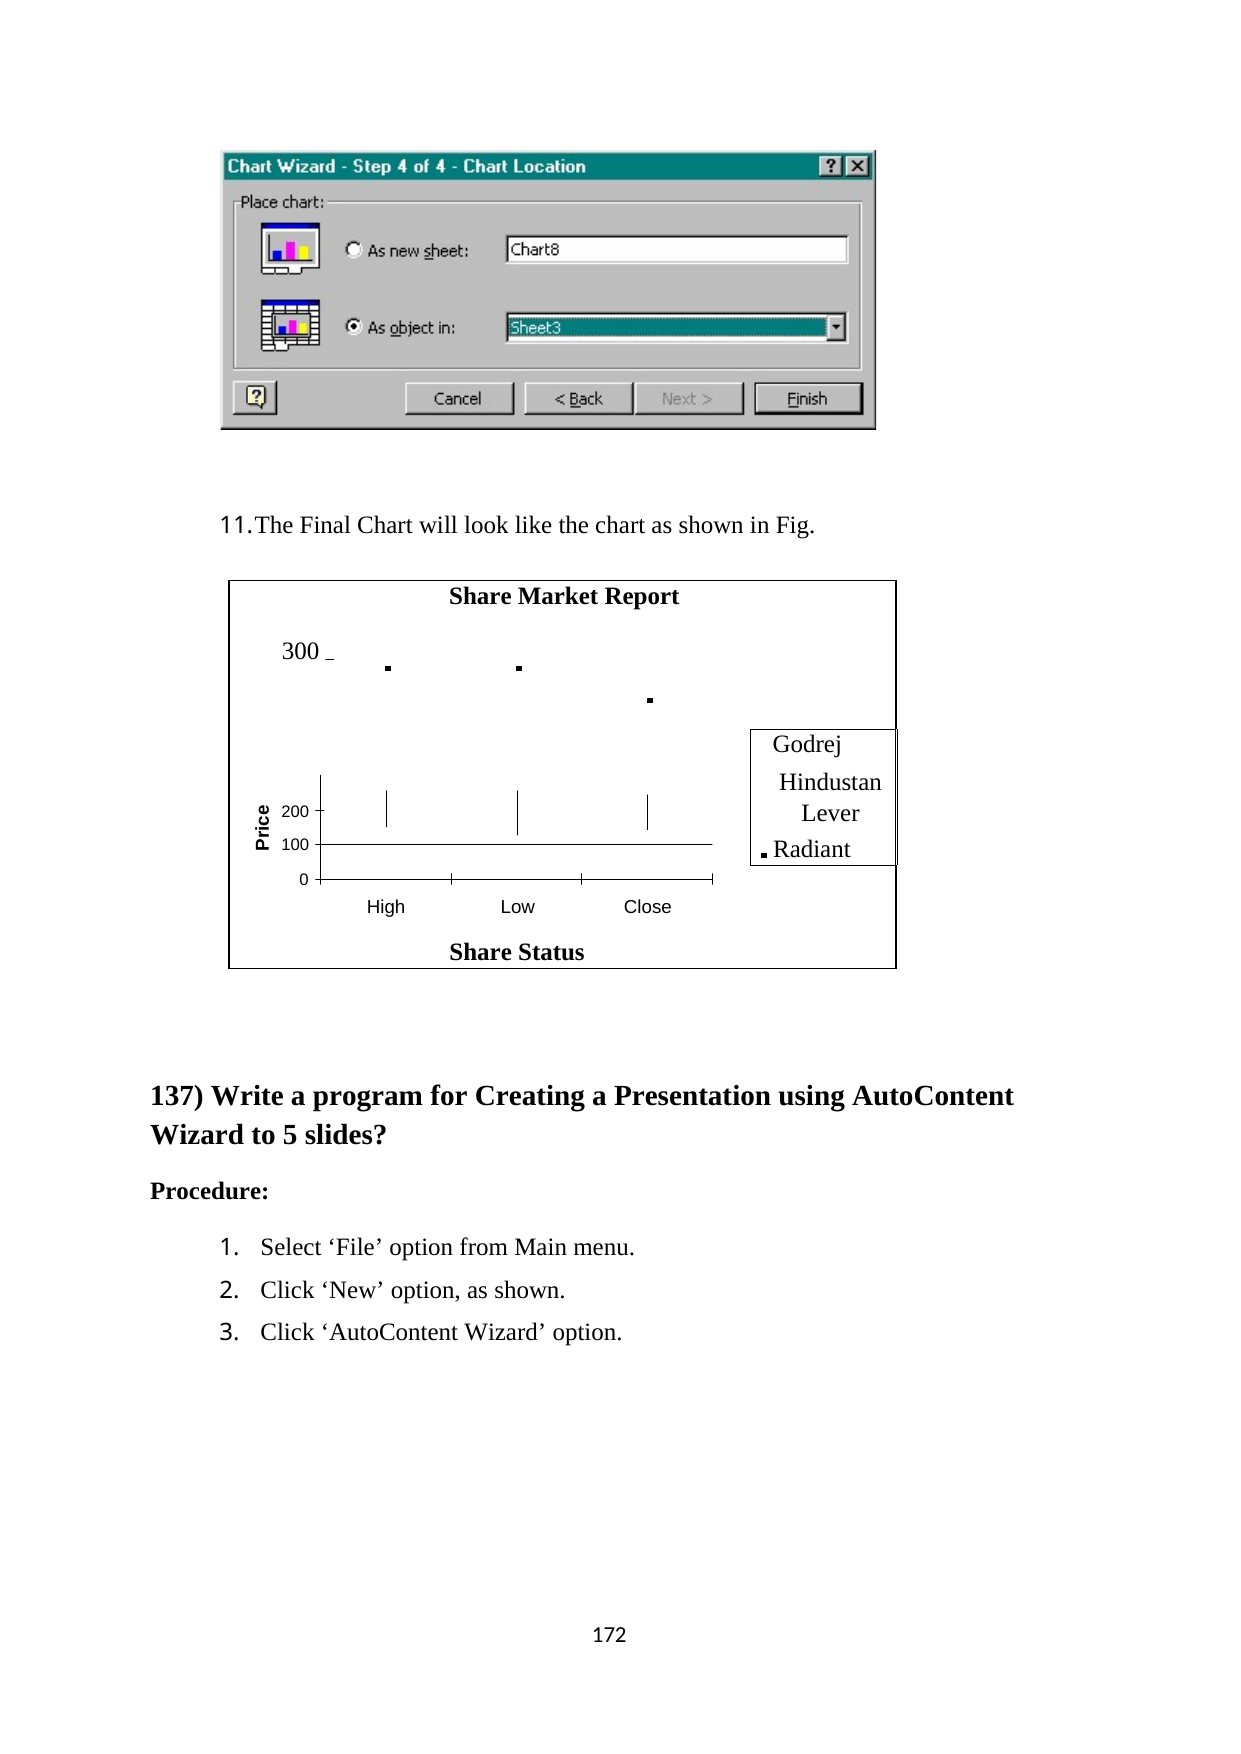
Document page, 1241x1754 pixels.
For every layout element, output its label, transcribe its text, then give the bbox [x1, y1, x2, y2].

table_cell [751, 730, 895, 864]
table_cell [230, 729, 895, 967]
list Click ‘New’ option, as shown. [219, 1273, 1079, 1305]
text Procedure: [150, 1176, 1090, 1205]
picture [220, 150, 877, 430]
list The Final Chart will look like the chart as shown in Fig. [219, 508, 1079, 541]
text 137) Write a program for Creating a Presentation using AutoContent Wizard to 5 slides? [150, 1078, 1090, 1150]
list Select ‘File’ option from Main menu. [219, 1230, 1079, 1263]
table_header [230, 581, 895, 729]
list Click ‘AutoContent Wizard’ option. [219, 1315, 1079, 1348]
